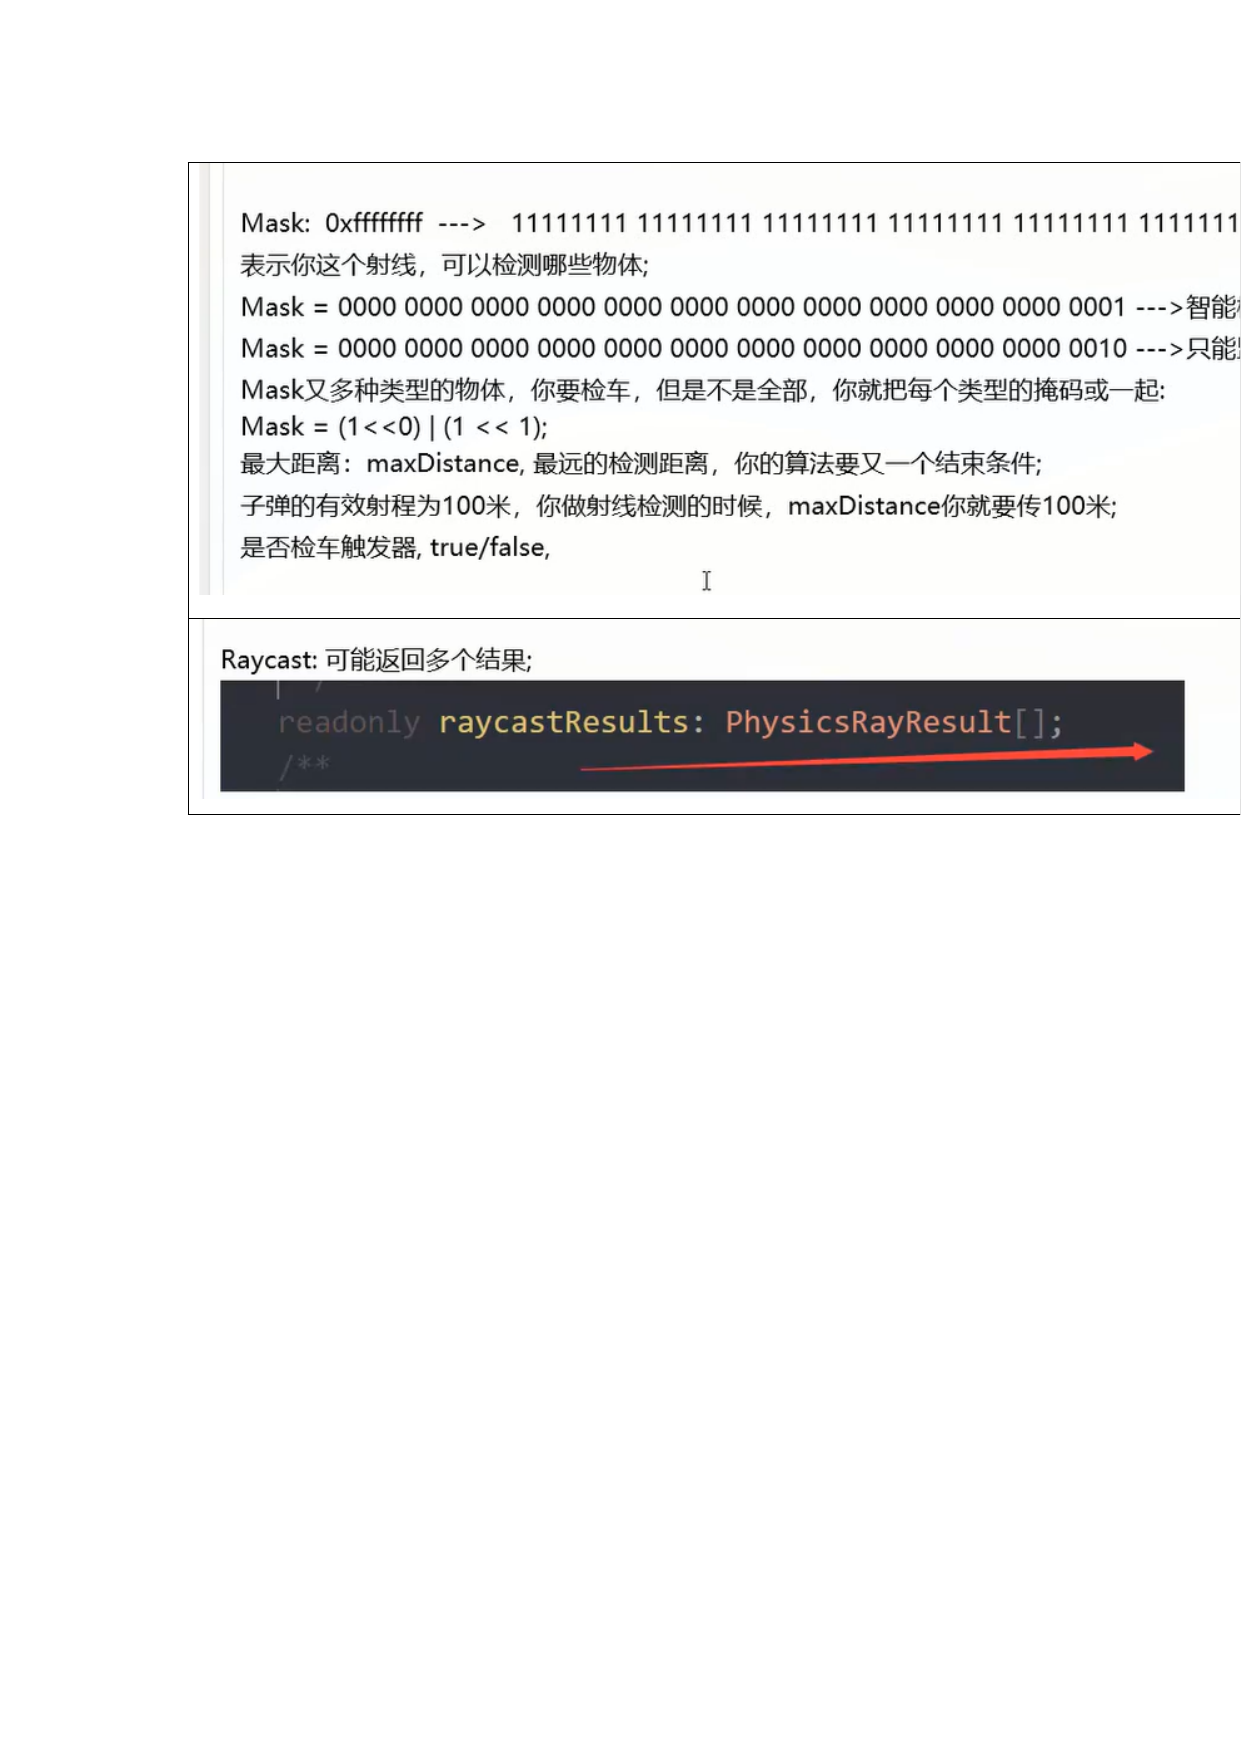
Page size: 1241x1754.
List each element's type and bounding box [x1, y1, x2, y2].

picture [199, 619, 1241, 799]
table_cell [189, 619, 1240, 814]
picture [199, 163, 1241, 595]
table_cell [189, 163, 1240, 618]
